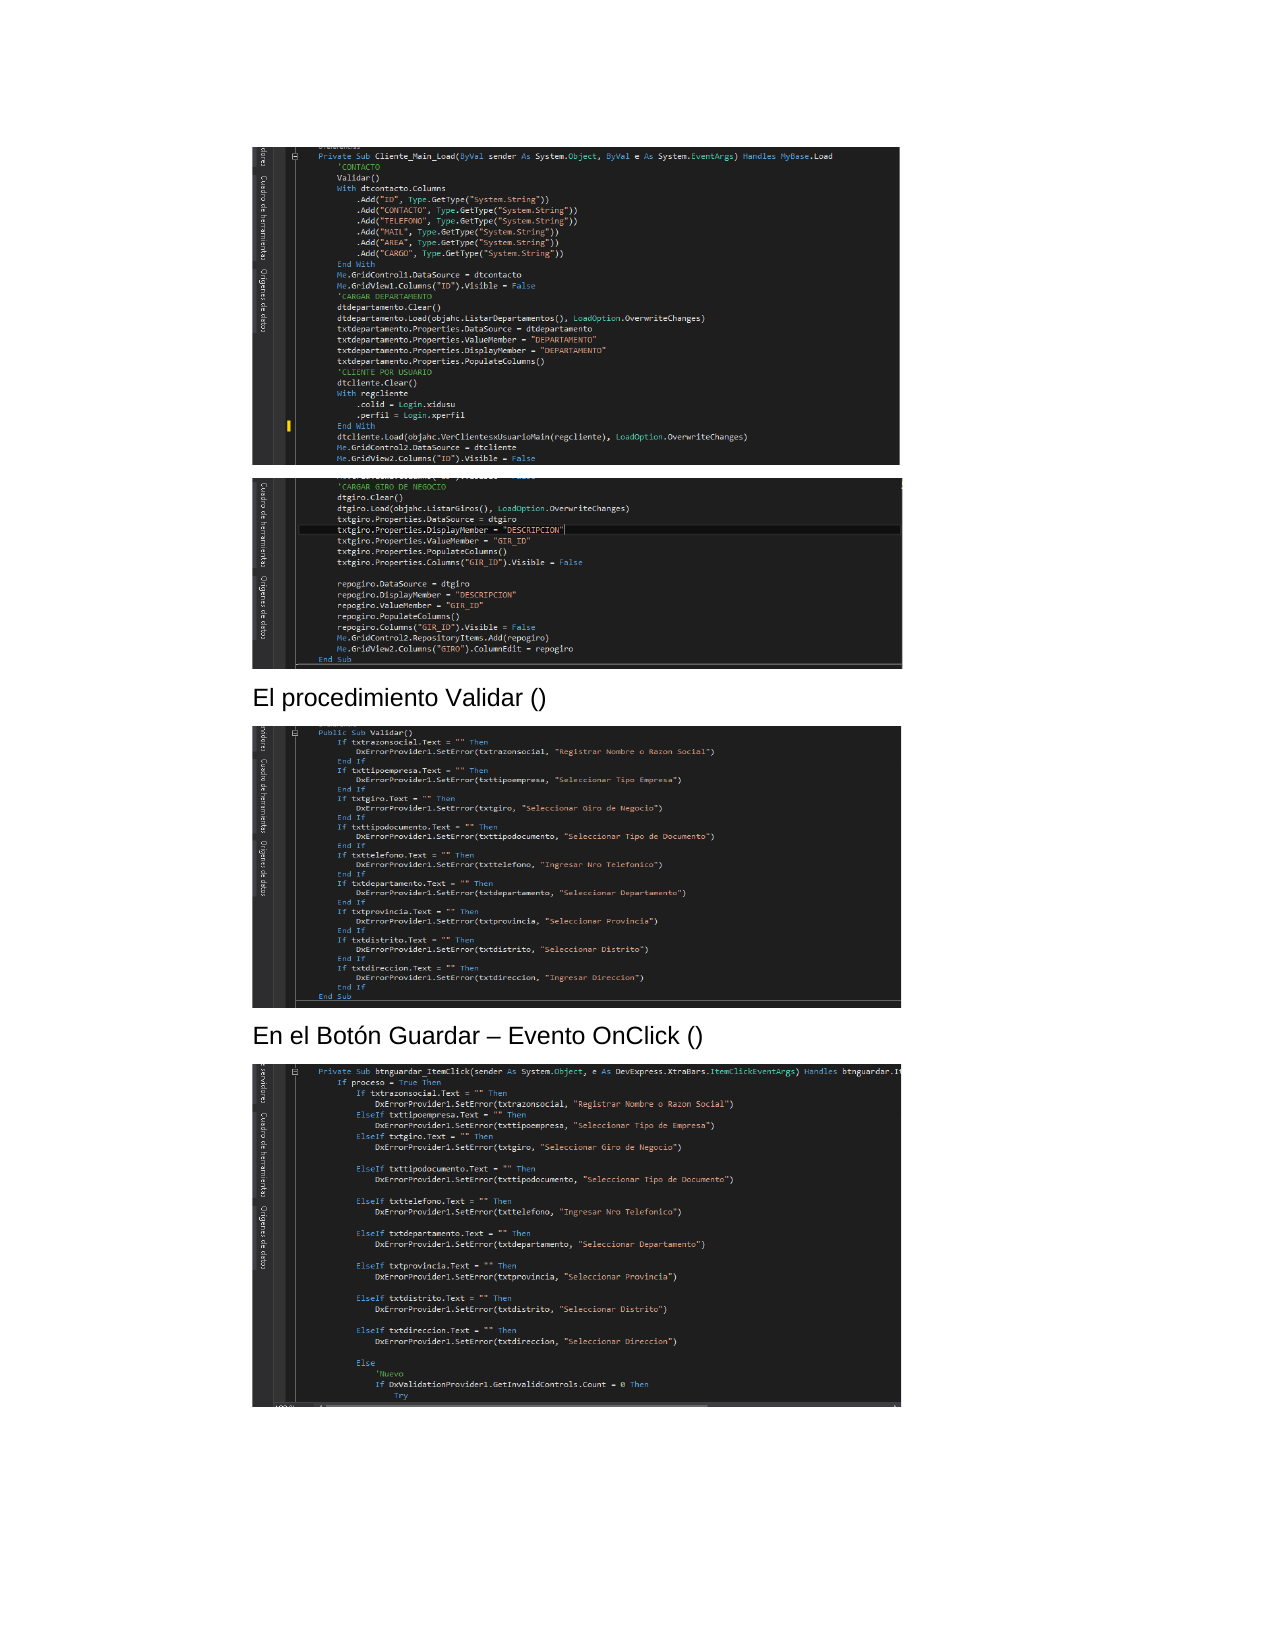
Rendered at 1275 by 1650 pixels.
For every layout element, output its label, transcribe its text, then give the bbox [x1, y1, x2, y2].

picture [252, 147, 900, 465]
picture [252, 478, 903, 669]
list El procedimiento Validar () [252, 683, 1098, 712]
list En el Botón Guardar – Evento OnClick () [252, 1021, 1098, 1050]
picture [252, 726, 902, 1008]
picture [252, 1064, 902, 1407]
